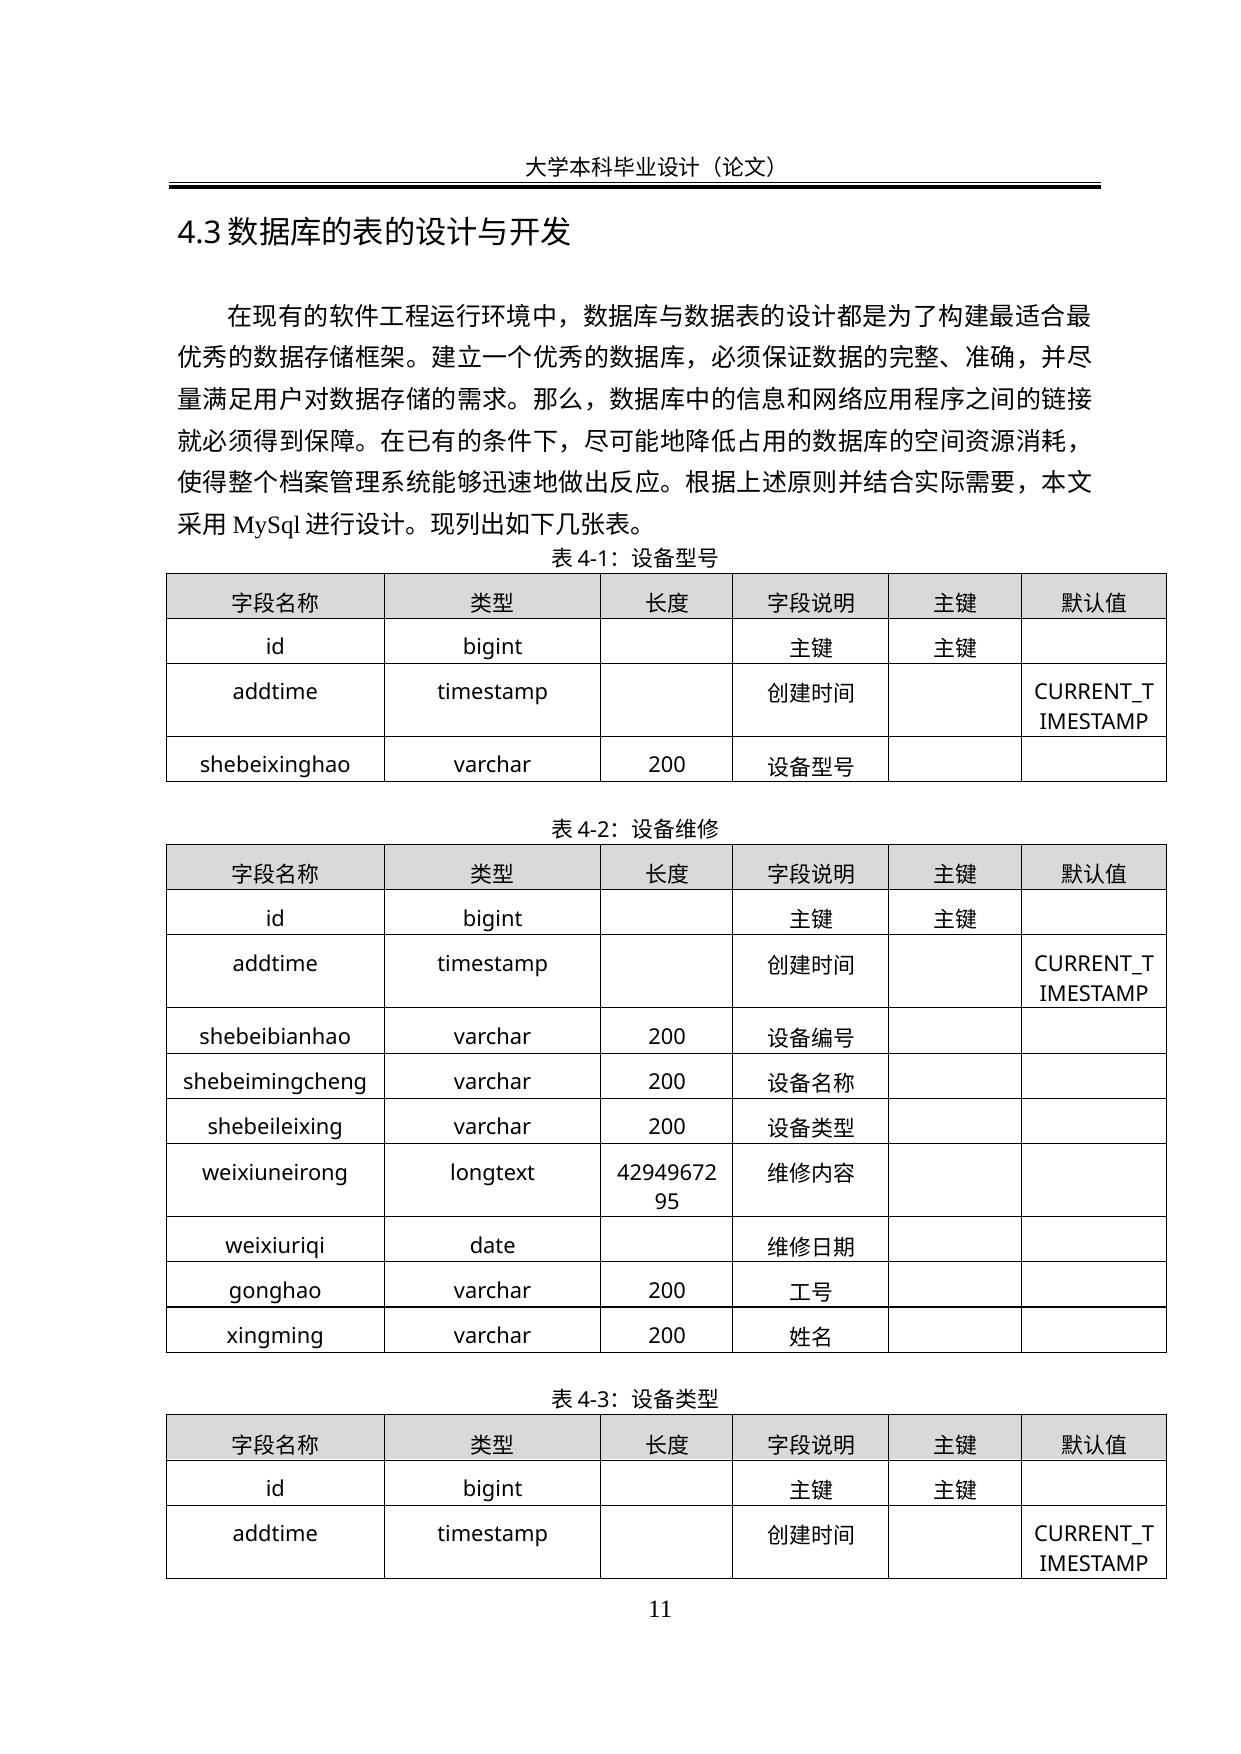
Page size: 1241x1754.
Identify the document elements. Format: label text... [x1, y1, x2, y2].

text 在现有的软件工程运行环境中，数据库与数据表的设计都是为了构建最适合最优秀的数据存储框架。建立一个优秀的数据库，必须保证数据的完整、准确，并尽量满足用户对数据存储的需求。那么，数据库中的信息和网络应用程序之间的链接就必须得到保障。在已有的条件下，尽可能地降低占用的数据库的空间资源消耗，使得整个档案管理系统能够迅速地做出反应。根据上述原则并结合实际需要，本文采用MySql进行设计。现列出如下几张表。 [177, 291, 1092, 541]
table_header 字段说明 [733, 1415, 888, 1459]
table_cell bigint [385, 619, 600, 663]
table_cell CURRENT_TIMESTAMP [1022, 935, 1166, 1007]
table_header 默认值 [1022, 845, 1166, 889]
table_cell [1022, 1008, 1166, 1052]
table_header 长度 [601, 1415, 732, 1459]
table_header 字段名称 [167, 1415, 384, 1459]
table_cell date [385, 1217, 600, 1261]
table_cell [1022, 1099, 1166, 1143]
table_cell 主键 [889, 619, 1021, 663]
table_cell varchar [385, 1054, 600, 1098]
table_header 默认值 [1022, 574, 1166, 618]
table_cell 姓名 [733, 1308, 888, 1352]
table_header 主键 [889, 845, 1021, 889]
table_cell varchar [385, 1262, 600, 1306]
table_cell 工号 [733, 1262, 888, 1306]
table_header 类型 [385, 1415, 600, 1459]
table_cell id [167, 890, 384, 934]
table_cell 主键 [889, 890, 1021, 934]
table_cell xingming [167, 1308, 384, 1352]
table_cell [601, 1506, 732, 1578]
text 表4-1：设备型号 [177, 541, 1092, 572]
table_cell addtime [167, 1506, 384, 1578]
table_cell [889, 1308, 1021, 1352]
table_header 字段说明 [733, 845, 888, 889]
table_header 字段名称 [167, 845, 384, 889]
table_cell [889, 664, 1021, 736]
table_cell [1022, 1144, 1166, 1216]
table_cell [889, 1008, 1021, 1052]
table_cell gonghao [167, 1262, 384, 1306]
table_cell timestamp [385, 935, 600, 1007]
table_cell 主键 [733, 890, 888, 934]
table_cell [1022, 737, 1166, 781]
table_header 字段名称 [167, 574, 384, 618]
table_cell 200 [601, 1262, 732, 1306]
table_header 类型 [385, 574, 600, 618]
table_cell [1022, 1262, 1166, 1306]
table_cell [601, 619, 732, 663]
table_cell addtime [167, 664, 384, 736]
table_cell 设备名称 [733, 1054, 888, 1098]
table_cell [1022, 1217, 1166, 1261]
table_cell weixiuriqi [167, 1217, 384, 1261]
table_cell [889, 1506, 1021, 1578]
table_cell varchar [385, 1308, 600, 1352]
table_header 主键 [889, 574, 1021, 618]
table_cell [889, 935, 1021, 1007]
table_cell 创建时间 [733, 664, 888, 736]
table_header 类型 [385, 845, 600, 889]
text 表4-2：设备维修 [177, 812, 1092, 844]
table_cell 主键 [889, 1461, 1021, 1505]
table_cell 设备编号 [733, 1008, 888, 1052]
table_cell varchar [385, 737, 600, 781]
table_cell [889, 1099, 1021, 1143]
table_cell [889, 1262, 1021, 1306]
table_header 长度 [601, 574, 732, 618]
table_cell 维修日期 [733, 1217, 888, 1261]
table_cell 4294967295 [601, 1144, 732, 1216]
table_cell [1022, 1308, 1166, 1352]
table_cell [1022, 1054, 1166, 1098]
table_cell weixiuneirong [167, 1144, 384, 1216]
table_cell 主键 [733, 619, 888, 663]
table_cell bigint [385, 1461, 600, 1505]
table_cell shebeimingcheng [167, 1054, 384, 1098]
table_header 主键 [889, 1415, 1021, 1459]
table_cell [889, 1217, 1021, 1261]
table_cell id [167, 1461, 384, 1505]
table_cell 200 [601, 1099, 732, 1143]
text 表4-3：设备类型 [177, 1382, 1092, 1414]
table_cell 主键 [733, 1461, 888, 1505]
table_cell varchar [385, 1008, 600, 1052]
table_cell addtime [167, 935, 384, 1007]
table_cell shebeibianhao [167, 1008, 384, 1052]
table_cell CURRENT_TIMESTAMP [1022, 1506, 1166, 1578]
table_cell [889, 1144, 1021, 1216]
table_cell timestamp [385, 1506, 600, 1578]
table_cell [1022, 619, 1166, 663]
table_cell [1022, 890, 1166, 934]
table_cell shebeileixing [167, 1099, 384, 1143]
table_cell [1022, 1461, 1166, 1505]
table_header 默认值 [1022, 1415, 1166, 1459]
table_cell [601, 664, 732, 736]
table_cell shebeixinghao [167, 737, 384, 781]
table_cell varchar [385, 1099, 600, 1143]
table_cell [601, 1461, 732, 1505]
table_cell bigint [385, 890, 600, 934]
table_cell 200 [601, 1054, 732, 1098]
table_cell timestamp [385, 664, 600, 736]
table_cell id [167, 619, 384, 663]
table_cell 创建时间 [733, 1506, 888, 1578]
table_header 长度 [601, 845, 732, 889]
table_cell 200 [601, 1308, 732, 1352]
table_header 字段说明 [733, 574, 888, 618]
table_cell [601, 1217, 732, 1261]
table_cell [601, 890, 732, 934]
table_cell 设备型号 [733, 737, 888, 781]
table_cell 创建时间 [733, 935, 888, 1007]
table_cell longtext [385, 1144, 600, 1216]
table_cell [601, 935, 732, 1007]
table_cell 200 [601, 737, 732, 781]
table_cell CURRENT_TIMESTAMP [1022, 664, 1166, 736]
table_cell 200 [601, 1008, 732, 1052]
table_cell [889, 737, 1021, 781]
table_cell [889, 1054, 1021, 1098]
table_cell 设备类型 [733, 1099, 888, 1143]
subtitle 4.3数据库的表的设计与开发 [177, 207, 1092, 252]
table_cell 维修内容 [733, 1144, 888, 1216]
